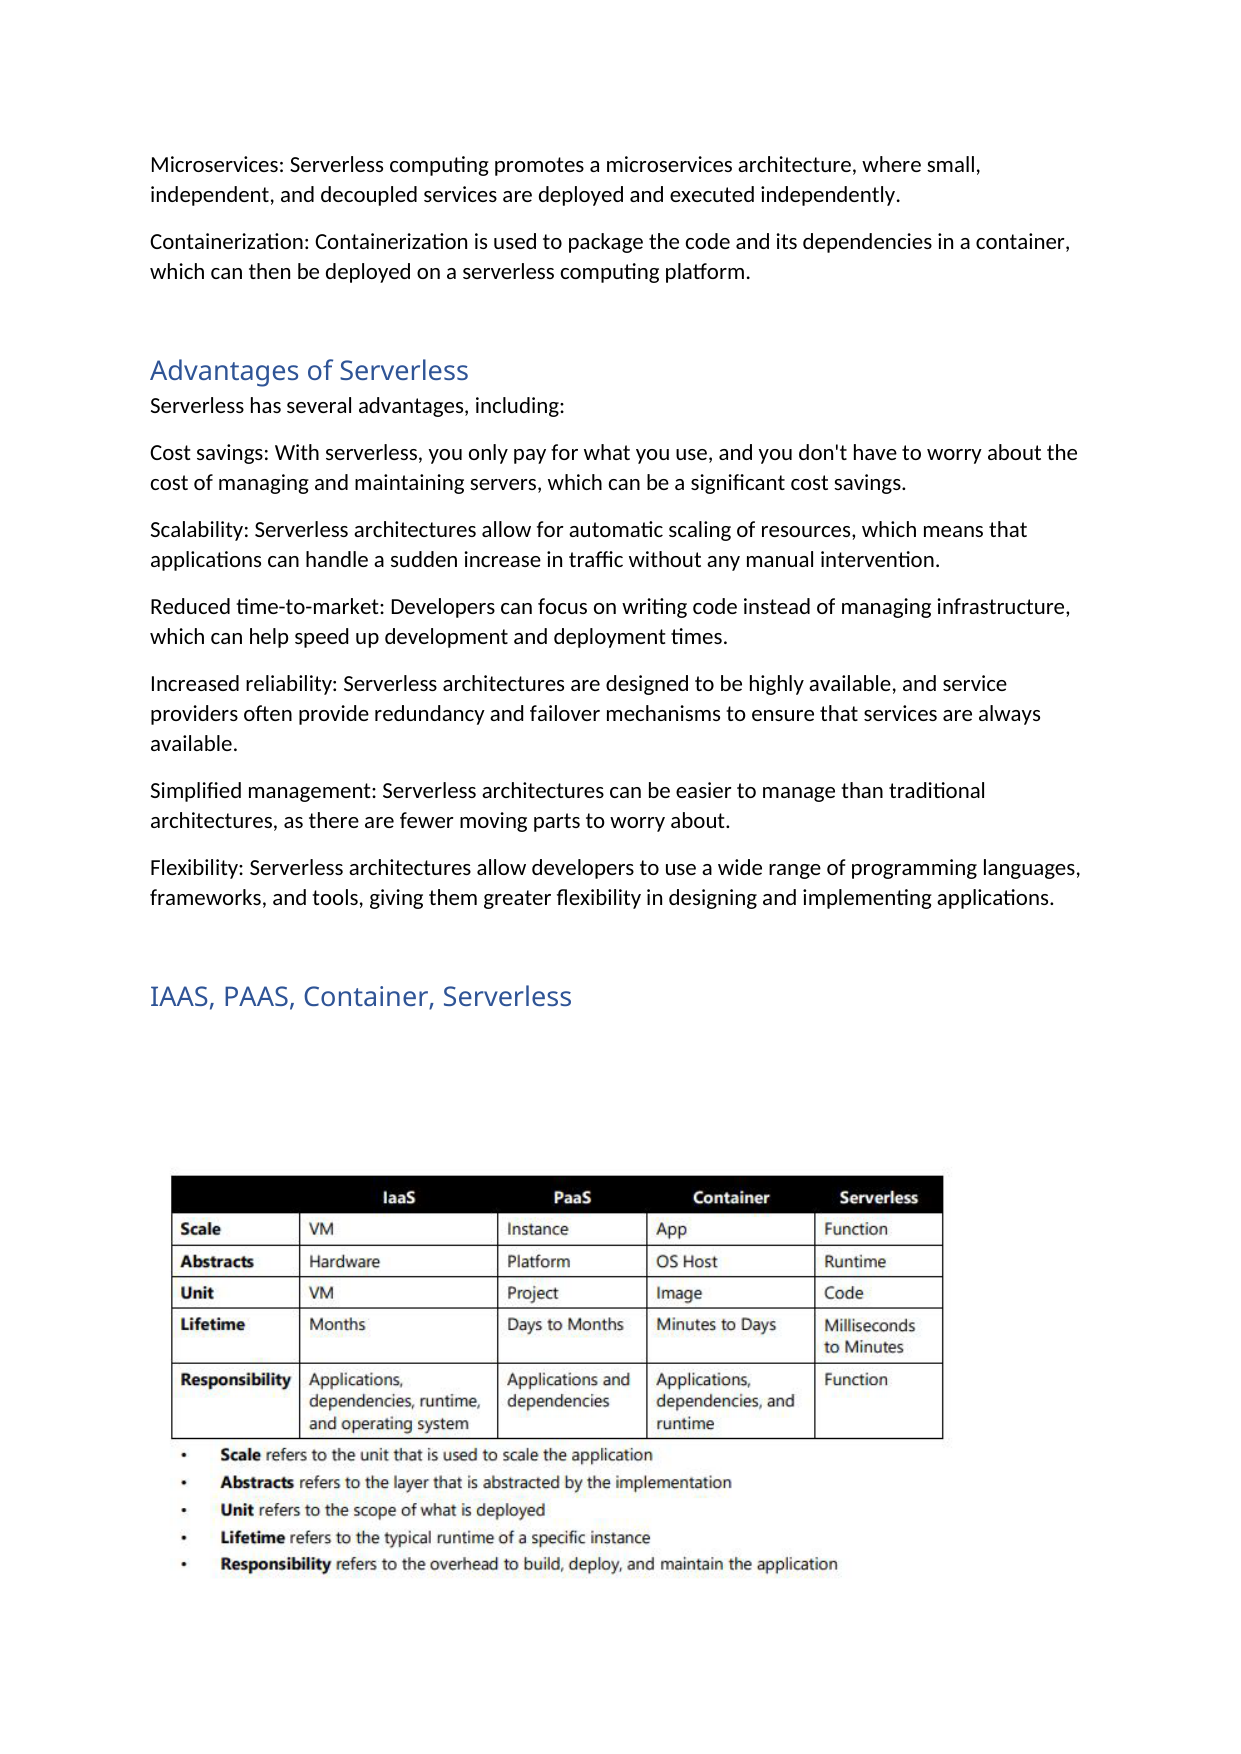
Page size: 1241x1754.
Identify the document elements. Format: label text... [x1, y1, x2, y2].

text Containerization: Containerization is used to package the code and its dependencies in a container, which can then be deployed on a serverless computing platform. [150, 227, 1090, 285]
text Microservices: Serverless computing promotes a microservices architecture, where small, independent, and decoupled services are deployed and executed independently. [150, 150, 1090, 208]
text Cost savings: With serverless, you only pay for what you use, and you don't have to worry about the cost of managing and maintaining servers, which can be a significant cost savings. [150, 438, 1090, 496]
text Simplified management: Serverless architectures can be easier to manage than traditional architectures, as there are fewer moving parts to worry about. [150, 776, 1090, 834]
text Flexibility: Serverless architectures allow developers to use a wide range of programming languages, frameworks, and tools, giving them greater flexibility in designing and implementing applications. [150, 853, 1090, 912]
text Serverless has several advantages, including: [150, 391, 1090, 419]
subtitle Advantages of Serverless [150, 351, 1090, 388]
subtitle IAAS, PAAS, Container, Serverless [150, 977, 1090, 1014]
text Reduced time-to-market: Developers can focus on writing code instead of managing infrastructure, which can help speed up development and deployment times. [150, 592, 1090, 650]
text Scalability: Serverless architectures allow for automatic scaling of resources, which means that applications can handle a sudden increase in traffic without any manual intervention. [150, 515, 1090, 573]
text Increased reliability: Serverless architectures are designed to be highly available, and service providers often provide redundancy and failover mechanisms to ensure that services are always available. [150, 669, 1090, 757]
